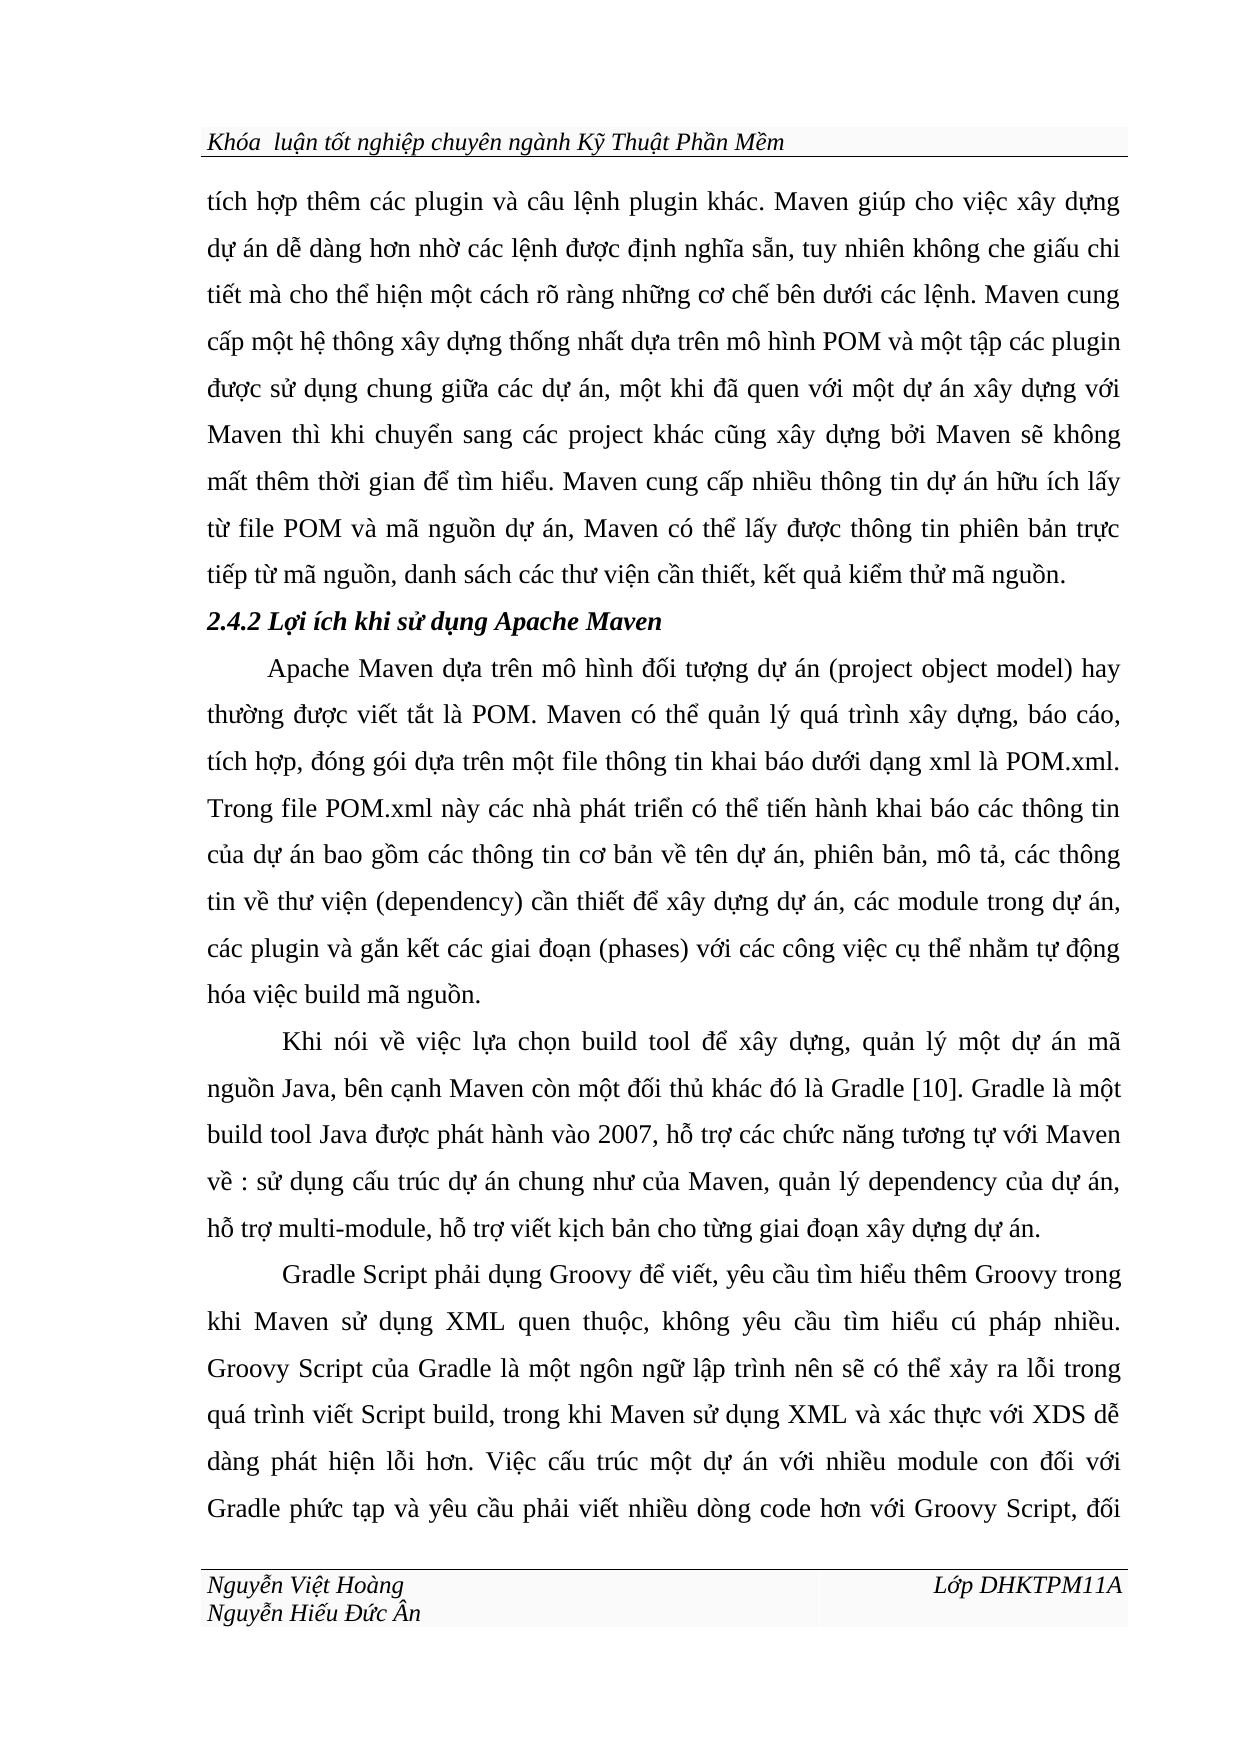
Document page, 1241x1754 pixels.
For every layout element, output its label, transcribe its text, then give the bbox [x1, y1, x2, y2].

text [207, 1259, 1122, 1523]
text Apache Maven dựa trên mô hình đối tượng dự án (project object model) hay thường được viết tắt là POM. Maven có thể quản lý quá trình xây dựng, báo cáo, tích hợp, đóng gói dựa trên một file thông tin khai báo dưới dạng xml là POM.xml. Trong file POM.xml này các nhà phát triển có thể tiến hành khai báo các thông tin của dự án bao gồm các thông tin cơ bản về tên dự án, phiên bản, mô tả, các thông tin về thư viện (dependency) cần thiết để xây dựng dự án, các module trong dự án, các plugin và gắn kết các giai đoạn (phases) với các công việc cụ thể nhằm tự động hóa việc build mã nguồn. [207, 652, 1122, 1010]
text Khi nói về việc lựa chọn build tool để xây dựng, quản lý một dự án mã nguồn Java, bên cạnh Maven còn một đối thủ khác đó là Gradle [10]. Gradle là một build tool Java được phát hành vào 2007, hỗ trợ các chức năng tương tự với Maven về : sử dụng cấu trúc dự án chung như của Maven, quản lý dependency của dự án, hỗ trợ multi-module, hỗ trợ viết kịch bản cho từng giai đoạn xây dựng dự án. [207, 1025, 1122, 1243]
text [207, 185, 1122, 590]
subtitle Lợi ích khi sử dụng Apache Maven [207, 605, 1122, 636]
